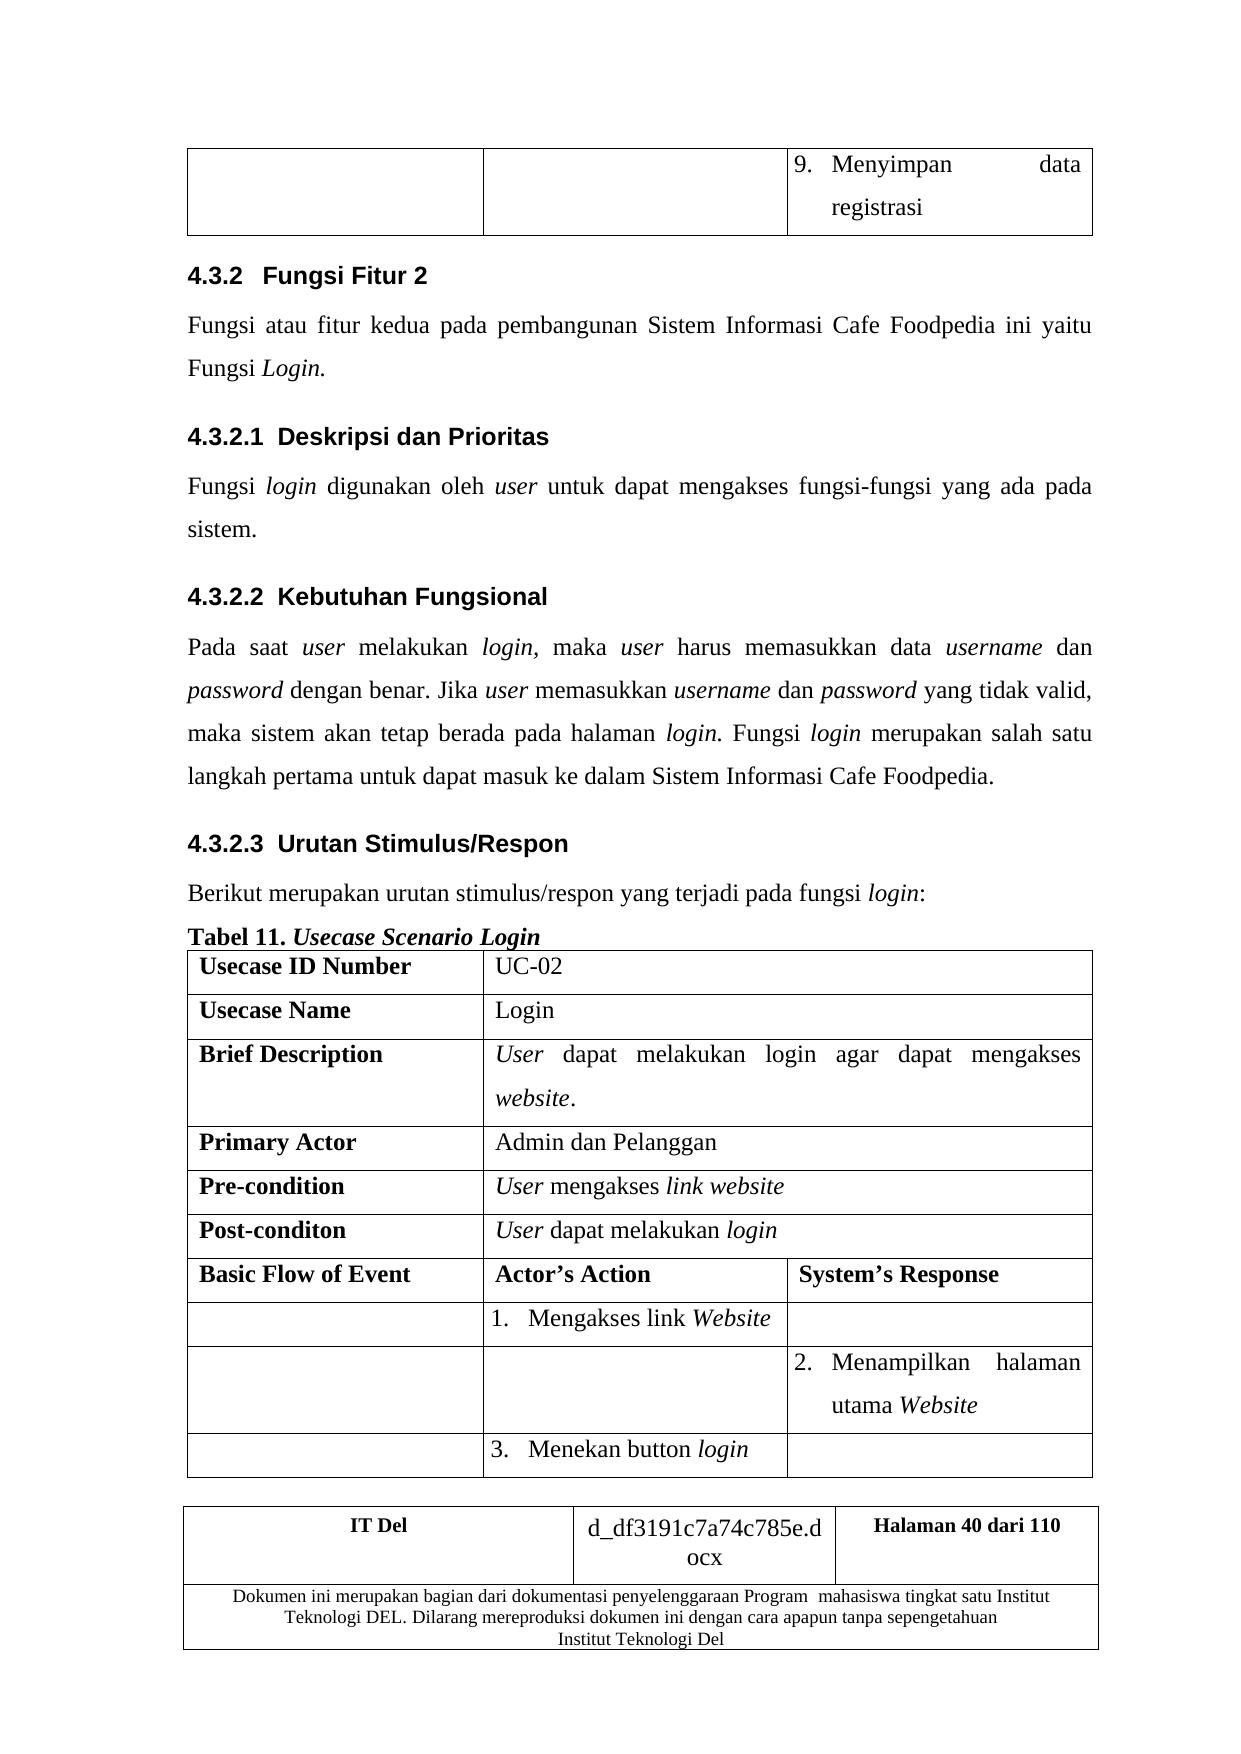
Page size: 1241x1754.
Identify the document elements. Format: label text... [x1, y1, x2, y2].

subtitle Kebutuhan Fungsional [187, 582, 1092, 611]
table_cell Post-conditon [188, 1215, 483, 1258]
table_cell [188, 1347, 483, 1433]
table_cell [188, 1303, 483, 1346]
table_cell Login [484, 995, 1092, 1038]
table_cell Menampilkan halaman utama Website [788, 1347, 1092, 1433]
table_cell User dapat melakukan login [484, 1215, 1092, 1258]
table_header UC-02 [484, 951, 1092, 994]
subtitle Deskripsi dan Prioritas [187, 422, 1092, 450]
table_cell System’s Response [788, 1259, 1092, 1302]
table_cell Basic Flow of Event [188, 1259, 483, 1302]
table_cell Mengakses link Website [484, 1303, 787, 1346]
table_cell Admin dan Pelanggan [484, 1127, 1092, 1170]
table_cell Primary Actor [188, 1127, 483, 1170]
table_cell [188, 1434, 483, 1477]
table_cell Menekan button login [484, 1434, 787, 1477]
table_cell Actor’s Action [484, 1259, 787, 1302]
subtitle Fungsi Fitur 2 [187, 261, 1092, 290]
table_cell Pre-condition [188, 1171, 483, 1214]
table_cell User mengakses link website [484, 1171, 1092, 1214]
text Fungsi login digunakan oleh user untuk dapat mengakses fungsi-fungsi yang ada pada sistem. [187, 471, 1092, 543]
table_cell [188, 149, 483, 235]
text Pada saat user melakukan login, maka user harus memasukkan data username dan password dengan benar. Jika user memasukkan username dan password yang tidak valid, maka sistem akan tetap berada pada halaman login. Fungsi login merupakan salah satu langkah pertama untuk dapat masuk ke dalam Sistem Informasi Cafe Foodpedia. [187, 632, 1092, 790]
table_header Usecase ID Number [188, 951, 483, 994]
table_cell User dapat melakukan login agar dapat mengakses website. [484, 1040, 1092, 1126]
table_cell Brief Description [188, 1040, 483, 1126]
table_cell [788, 1303, 1092, 1346]
table_cell [484, 1347, 787, 1433]
table_cell Menyimpan data registrasi [788, 149, 1092, 235]
subtitle Urutan Stimulus/Respon [187, 829, 1092, 858]
text Berikut merupakan urutan stimulus/respon yang terjadi pada fungsi login: [187, 878, 1092, 907]
text Fungsi atau fitur kedua pada pembangunan Sistem Informasi Cafe Foodpedia ini yaitu Fungsi Login. [187, 310, 1092, 382]
table_cell Usecase Name [188, 995, 483, 1038]
table_cell [484, 149, 787, 235]
table_cell [788, 1434, 1092, 1477]
text Tabel 11. Usecase Scenario Login [187, 922, 1092, 950]
